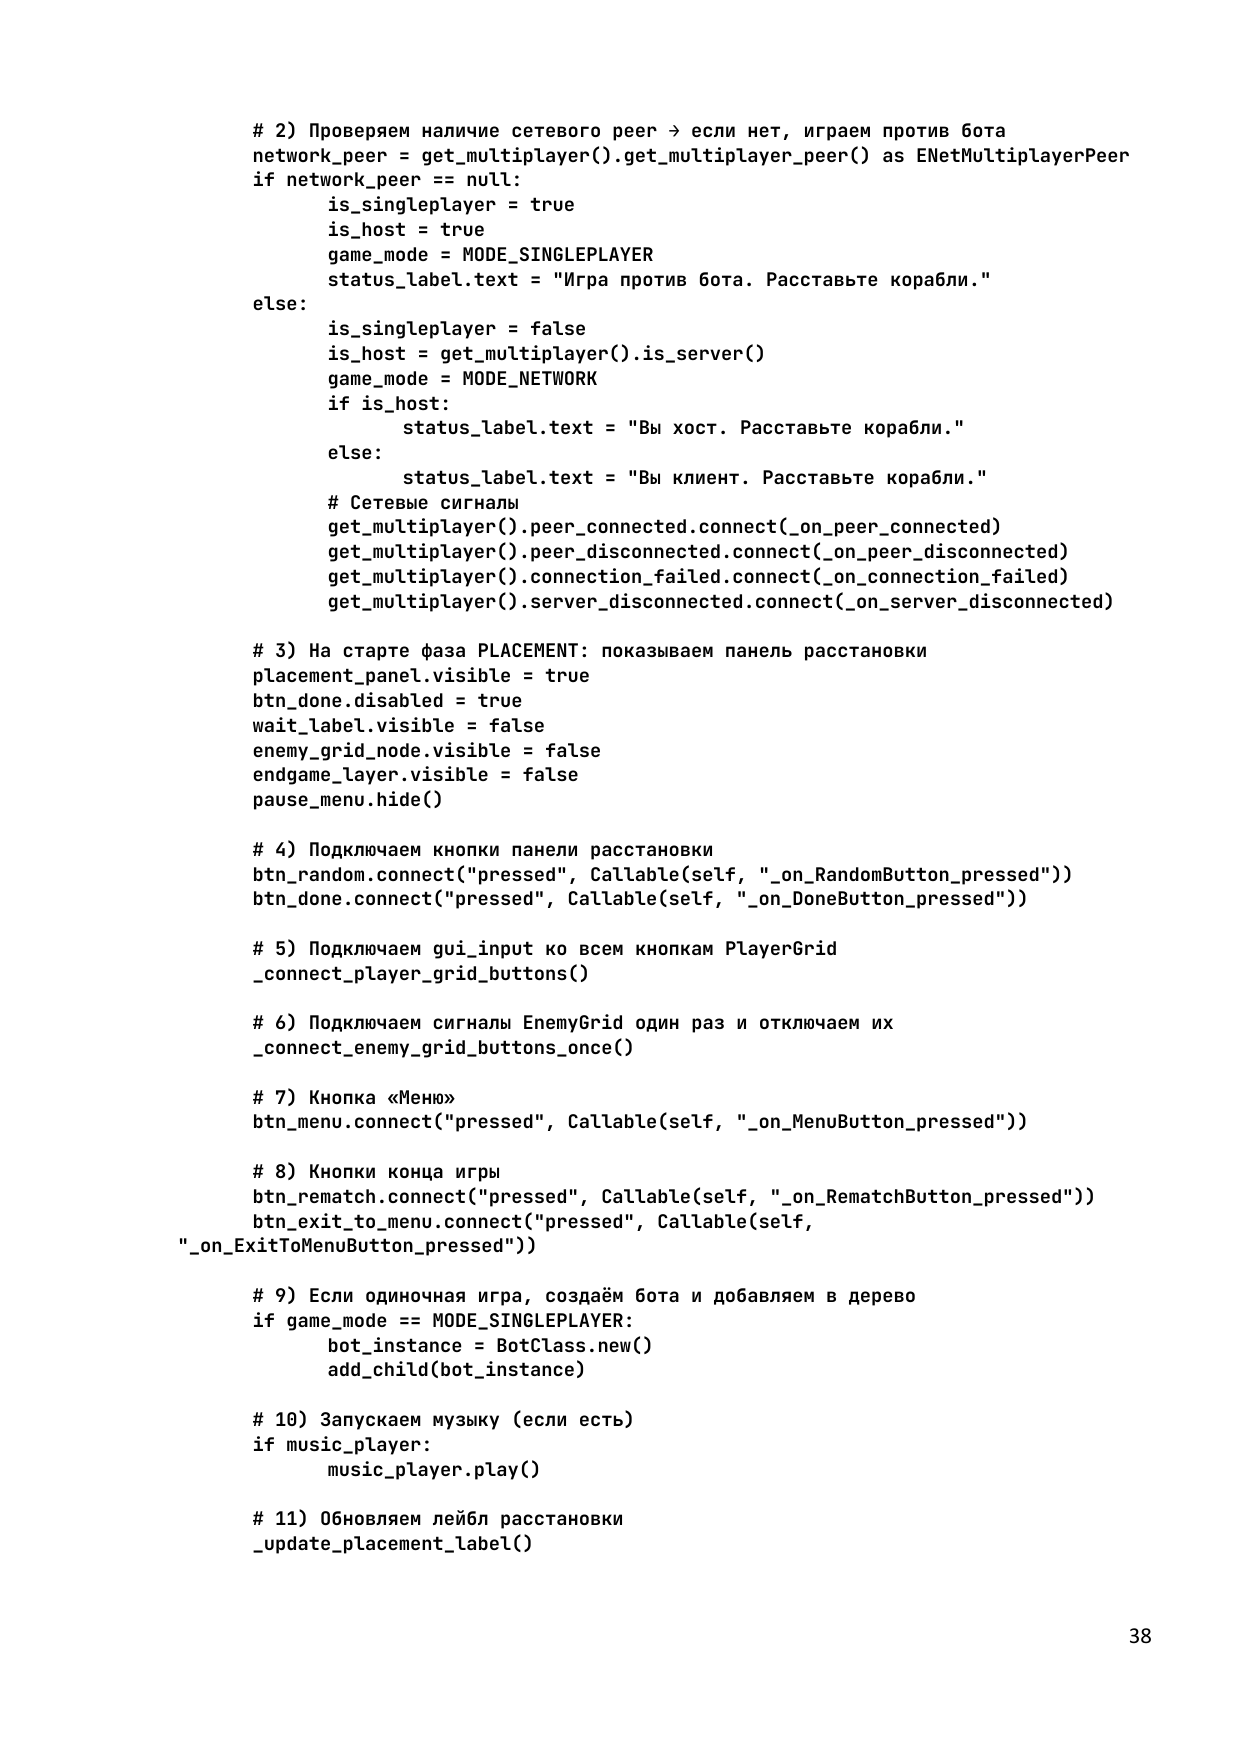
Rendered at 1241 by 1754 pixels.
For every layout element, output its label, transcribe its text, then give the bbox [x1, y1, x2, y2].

text endgame_layer.visible = false [177, 763, 1152, 787]
text btn_done.disabled = true [177, 688, 1152, 713]
text get_multiplayer().connection_failed.connect(_on_connection_failed) [177, 564, 1152, 589]
text btn_random.connect("pressed", Callable(self, "_on_RandomButton_pressed")) [177, 862, 1152, 887]
text else: [177, 292, 1152, 316]
text # Сетевые сигналы [177, 490, 1152, 515]
text get_multiplayer().peer_connected.connect(_on_peer_connected) [177, 515, 1152, 539]
text # 10) Запускаем музыку (если есть) [177, 1407, 1152, 1432]
text btn_menu.connect("pressed", Callable(self, "_on_MenuButton_pressed")) [177, 1110, 1152, 1134]
text music_player.play() [177, 1457, 1152, 1482]
text is_singleplayer = false [177, 316, 1152, 341]
text # 3) На старте фаза PLACEMENT: показываем панель расстановки [177, 639, 1152, 663]
text # 5) Подключаем gui_input ко всем кнопкам PlayerGrid [177, 936, 1152, 961]
text _update_placement_label() [177, 1531, 1152, 1556]
text # 8) Кнопки конца игры [177, 1159, 1152, 1184]
text enemy_grid_node.visible = false [177, 738, 1152, 763]
text status_label.text = "Вы клиент. Расставьте корабли." [177, 465, 1152, 490]
text # 11) Обновляем лейбл расстановки [177, 1506, 1152, 1531]
text _connect_enemy_grid_buttons_once() [177, 1035, 1152, 1060]
text # 4) Подключаем кнопки панели расстановки [177, 837, 1152, 862]
text game_mode = MODE_SINGLEPLAYER [177, 242, 1152, 267]
text get_multiplayer().peer_disconnected.connect(_on_peer_disconnected) [177, 539, 1152, 564]
text else: [177, 440, 1152, 465]
text # 2) Проверяем наличие сетевого peer → если нет, играем против бота [177, 118, 1152, 143]
text btn_rematch.connect("pressed", Callable(self, "_on_RematchButton_pressed")) [177, 1184, 1152, 1209]
text status_label.text = "Игра против бота. Расставьте корабли." [177, 267, 1152, 292]
text pause_menu.hide() [177, 787, 1152, 812]
text if music_player: [177, 1432, 1152, 1457]
text if network_peer == null: [177, 168, 1152, 192]
text game_mode = MODE_NETWORK [177, 366, 1152, 391]
text placement_panel.visible = true [177, 663, 1152, 688]
text is_host = true [177, 217, 1152, 242]
text network_peer = get_multiplayer().get_multiplayer_peer() as ENetMultiplayerPeer [177, 143, 1152, 168]
text # 6) Подключаем сигналы EnemyGrid один раз и отключаем их [177, 1011, 1152, 1035]
text if game_mode == MODE_SINGLEPLAYER: [177, 1308, 1152, 1333]
text # 7) Кнопка «Меню» [177, 1085, 1152, 1110]
text _connect_player_grid_buttons() [177, 961, 1152, 986]
text get_multiplayer().server_disconnected.connect(_on_server_disconnected) [177, 589, 1152, 614]
text status_label.text = "Вы хост. Расставьте корабли." [177, 416, 1152, 440]
text if is_host: [177, 391, 1152, 416]
text bot_instance = BotClass.new() [177, 1333, 1152, 1358]
text # 9) Если одиночная игра, создаём бота и добавляем в дерево [177, 1283, 1152, 1308]
text btn_done.connect("pressed", Callable(self, "_on_DoneButton_pressed")) [177, 887, 1152, 911]
text is_singleplayer = true [177, 192, 1152, 217]
text wait_label.visible = false [177, 713, 1152, 738]
text btn_exit_to_menu.connect("pressed", Callable(self, "_on_ExitToMenuButton_pressed")) [177, 1209, 1152, 1258]
text is_host = get_multiplayer().is_server() [177, 341, 1152, 366]
text add_child(bot_instance) [177, 1358, 1152, 1382]
